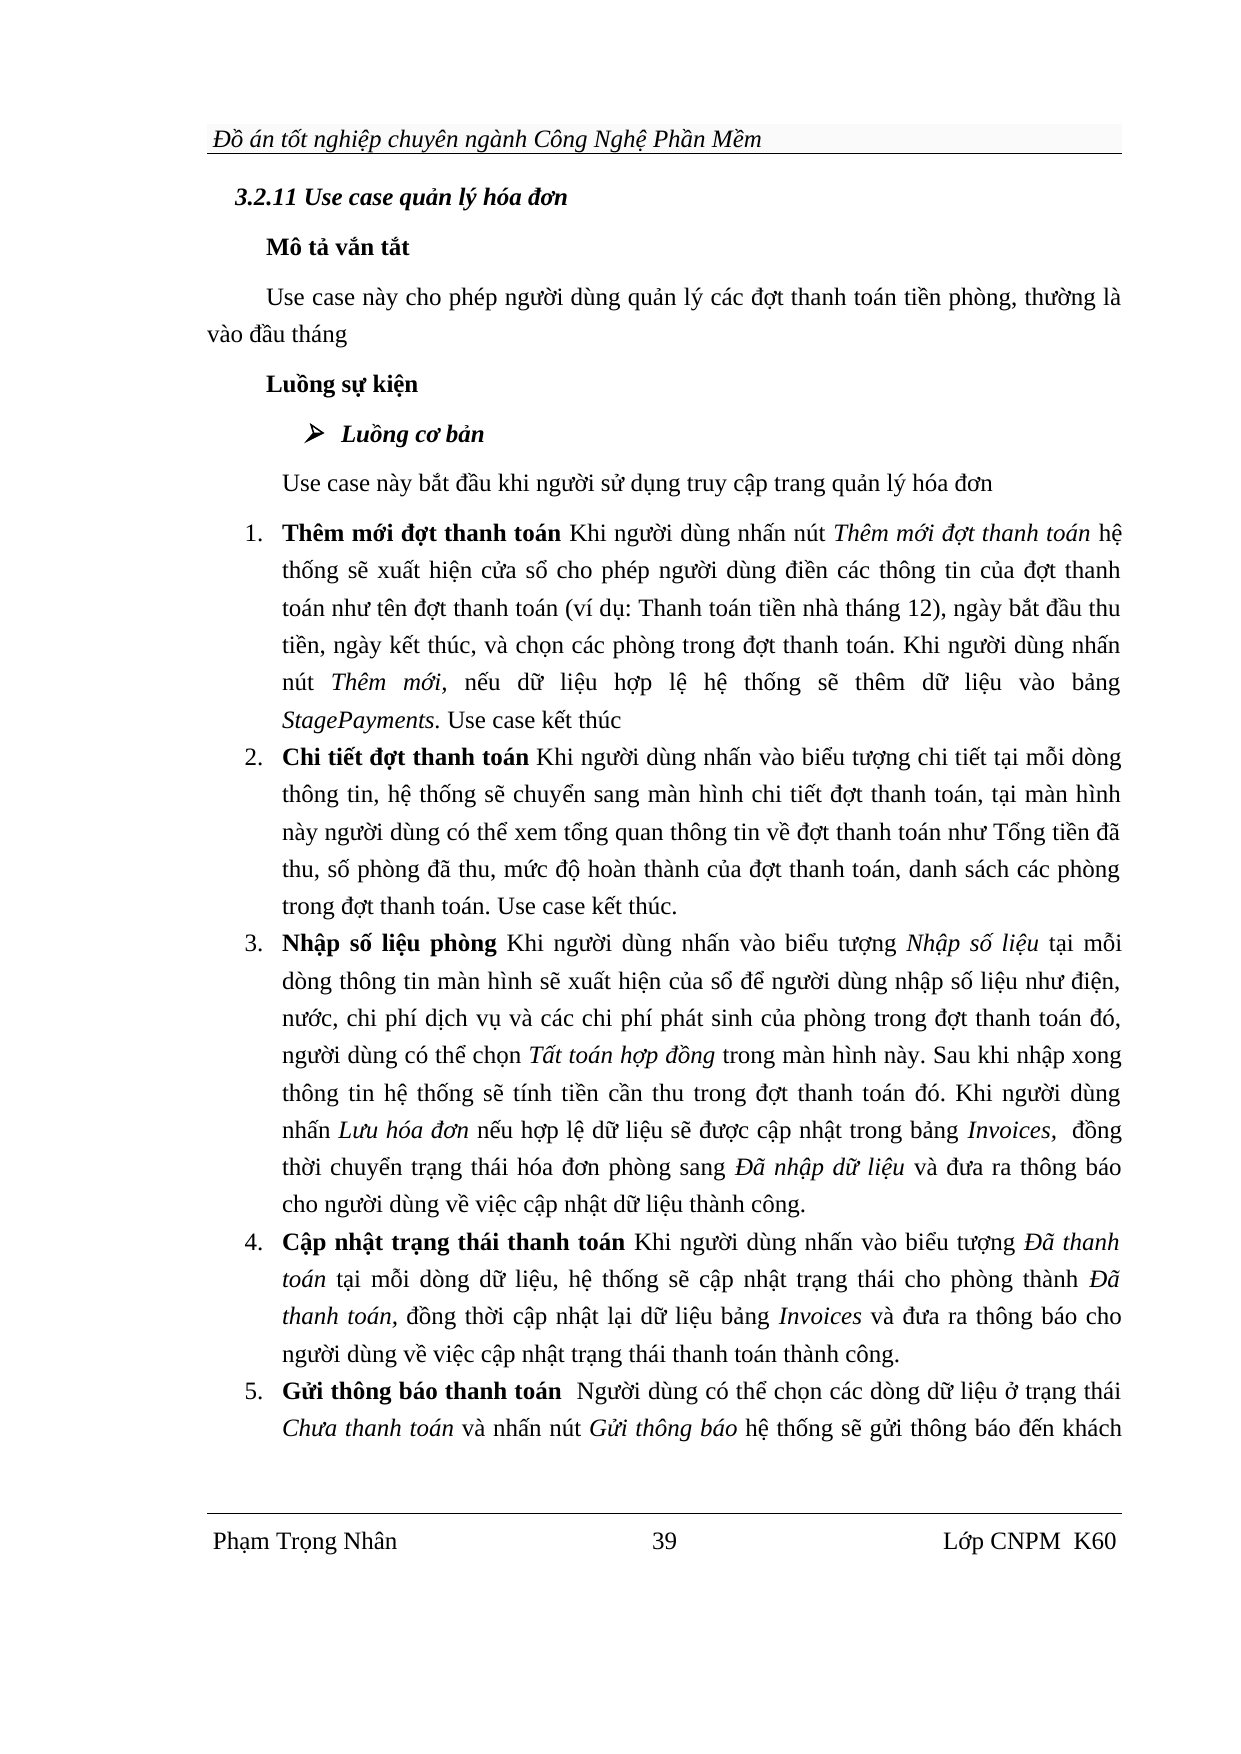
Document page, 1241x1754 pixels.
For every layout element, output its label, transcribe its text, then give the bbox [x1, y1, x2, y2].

text Use case này cho phép người dùng quản lý các đợt thanh toán tiền phòng, thường là vào đầu tháng [207, 282, 1122, 348]
text Mô tả vắn tắt [207, 232, 1122, 261]
list Cập nhật trạng thái thanh toán Khi người dùng nhấn vào biểu tượng Đã thanh toán tại mỗi dòng dữ liệu, hệ thống sẽ cập nhật trạng thái cho phòng thành Đã thanh toán, đồng thời cập nhật lại dữ liệu bảng Invoices và đưa ra thông báo cho người dùng về việc cập nhật trạng thái thanh toán thành công. [244, 1227, 1122, 1367]
text Luồng sự kiện [207, 369, 1122, 398]
list Luồng cơ bản [303, 419, 1122, 447]
list Chi tiết đợt thanh toán Khi người dùng nhấn vào biểu tượng chi tiết tại mỗi dòng thông tin, hệ thống sẽ chuyển sang màn hình chi tiết đợt thanh toán, tại màn hình này người dùng có thể xem tổng quan thông tin về đợt thanh toán như Tổng tiền đã thu, số phòng đã thu, mức độ hoàn thành của đợt thanh toán, danh sách các phòng trong đợt thanh toán. Use case kết thúc. [244, 742, 1122, 920]
list Thêm mới đợt thanh toán Khi người dùng nhấn nút Thêm mới đợt thanh toán hệ thống sẽ xuất hiện cửa sổ cho phép người dùng điền các thông tin của đợt thanh toán như tên đợt thanh toán (ví dụ: Thanh toán tiền nhà tháng 12), ngày bắt đầu thu tiền, ngày kết thúc, và chọn các phòng trong đợt thanh toán. Khi người dùng nhấn nút Thêm mới, nếu dữ liệu hợp lệ hệ thống sẽ thêm dữ liệu vào bảng StagePayments. Use case kết thúc [244, 518, 1122, 733]
text Use case này bắt đầu khi người sử dụng truy cập trang quản lý hóa đơn [207, 468, 1122, 497]
subtitle Use case quản lý hóa đơn [235, 182, 1122, 211]
list Nhập số liệu phòng Khi người dùng nhấn vào biểu tượng Nhập số liệu tại mỗi dòng thông tin màn hình sẽ xuất hiện của sổ để người dùng nhập số liệu như điện, nước, chi phí dịch vụ và các chi phí phát sinh của phòng trong đợt thanh toán đó, người dùng có thể chọn Tất toán hợp đồng trong màn hình này. Sau khi nhập xong thông tin hệ thống sẽ tính tiền cần thu trong đợt thanh toán đó. Khi người dùng nhấn Lưu hóa đơn nếu hợp lệ dữ liệu sẽ được cập nhật trong bảng Invoices, đồng thời chuyển trạng thái hóa đơn phòng sang Đã nhập dữ liệu và đưa ra thông báo cho người dùng về việc cập nhật dữ liệu thành công. [244, 928, 1122, 1218]
